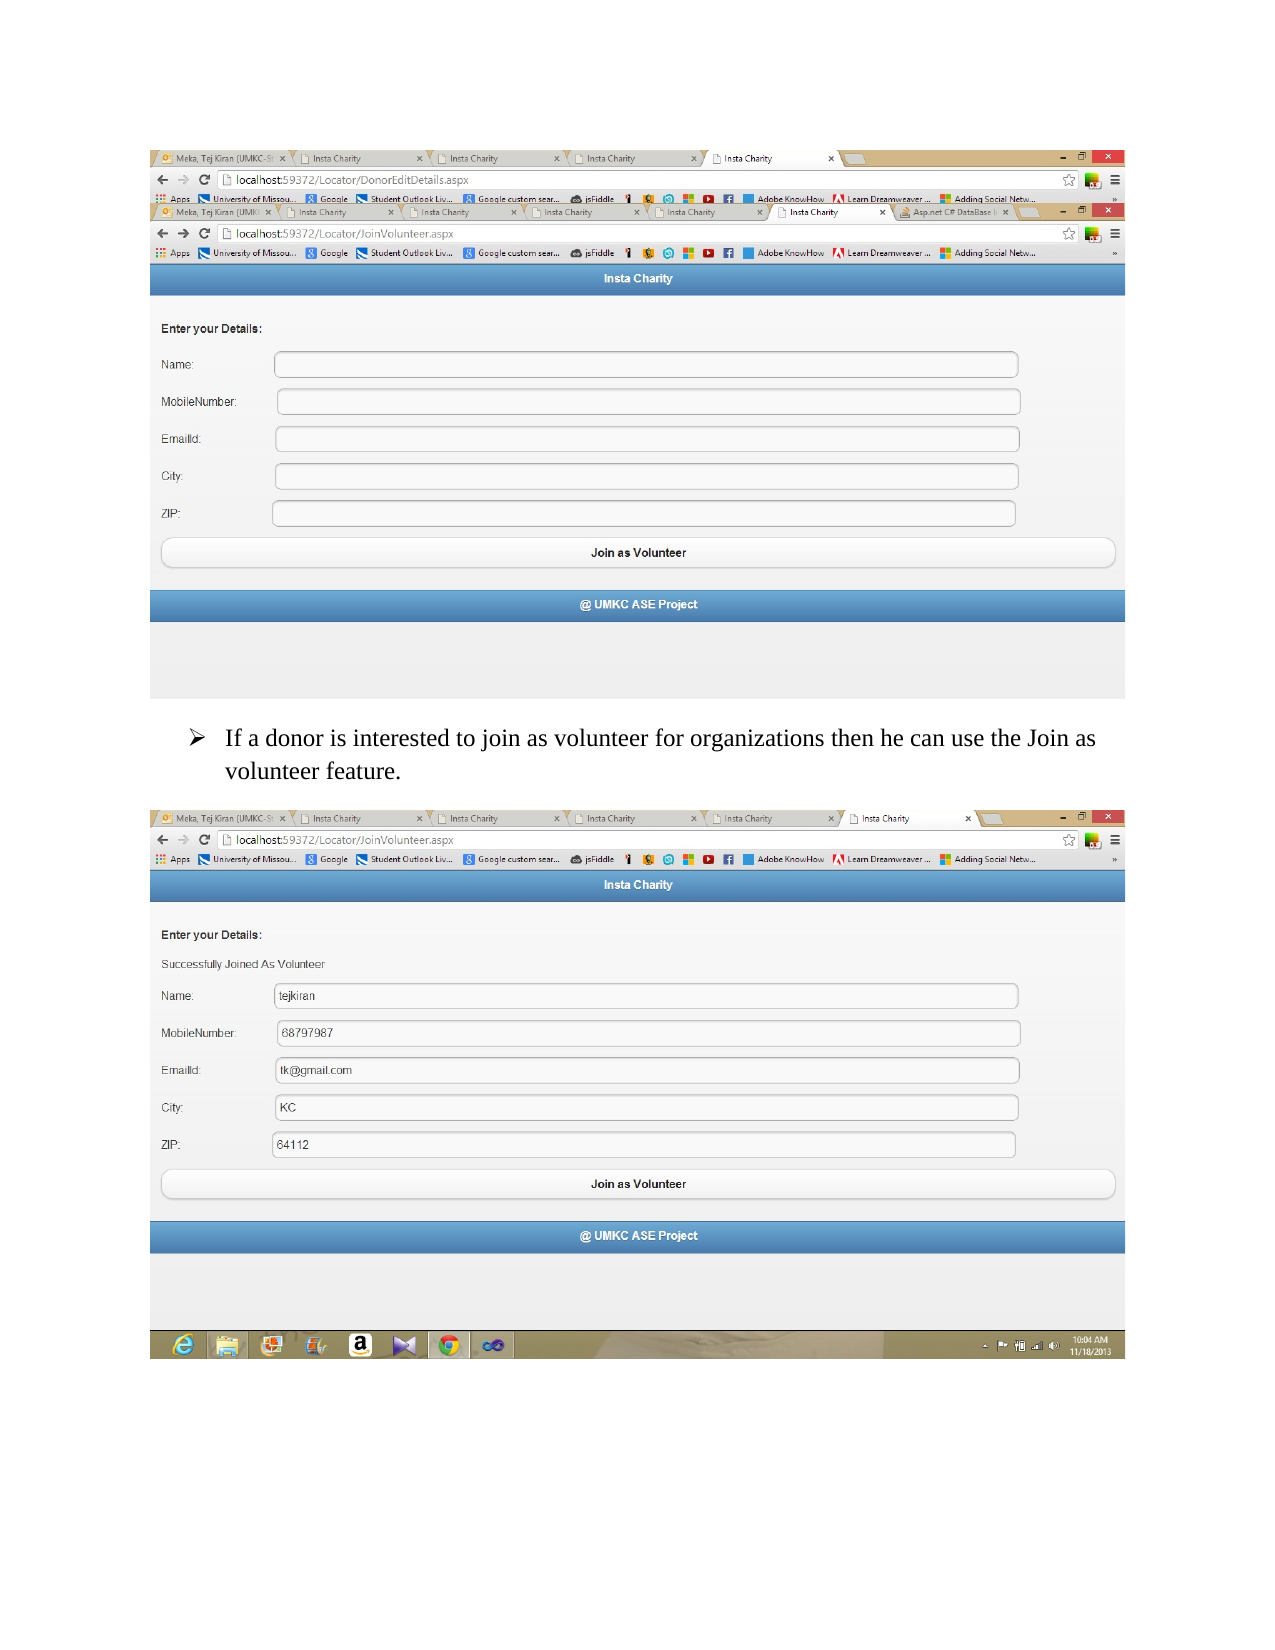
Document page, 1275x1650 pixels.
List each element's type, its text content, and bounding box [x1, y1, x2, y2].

list If a donor is interested to join as volunteer for organizations then he can use the Join as volunteer feature. [187, 723, 1125, 785]
picture [150, 810, 1125, 1359]
picture [150, 150, 1125, 699]
